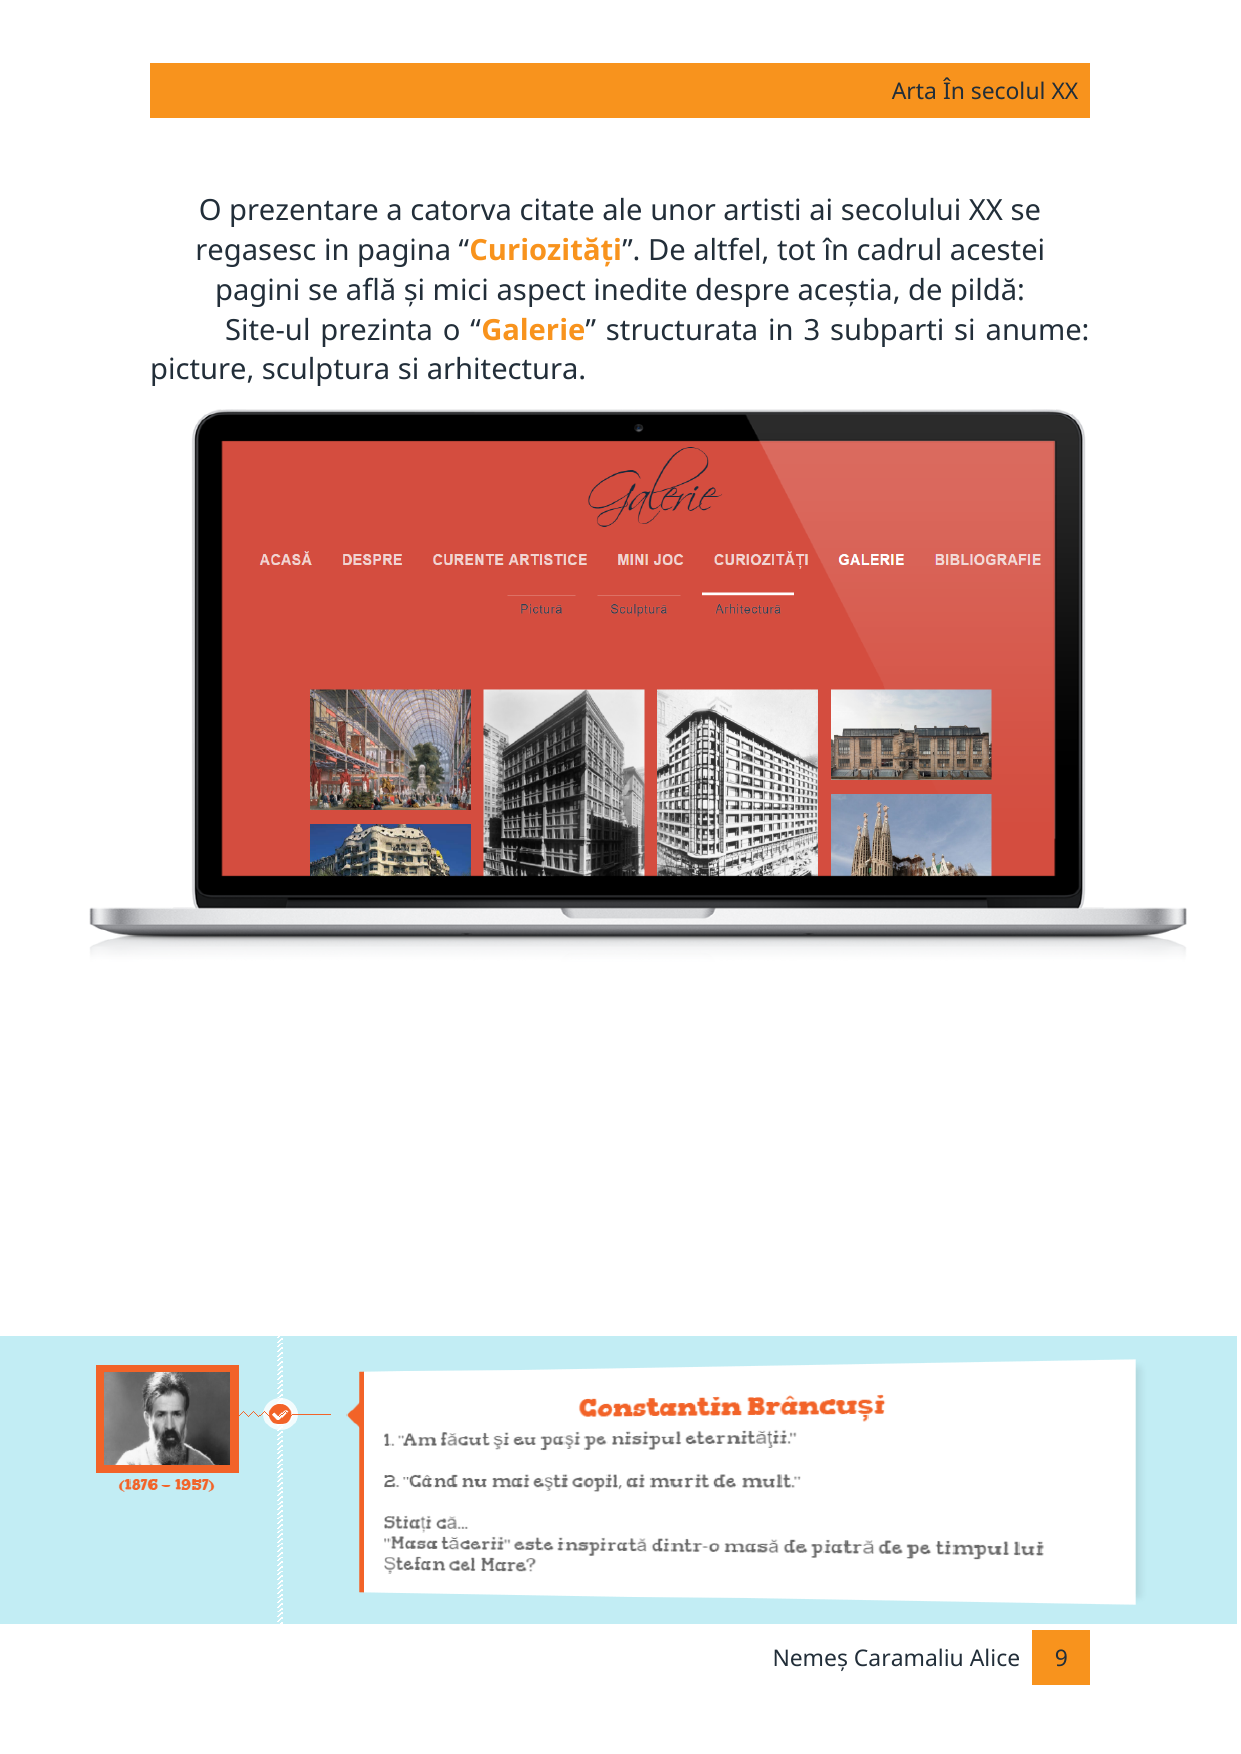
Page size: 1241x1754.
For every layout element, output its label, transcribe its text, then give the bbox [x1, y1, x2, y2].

text Site-ul prezinta o “Galerie” structurata in 3 subparti si anume: picture, sculptura si arhitectura. [150, 309, 1090, 388]
text O prezentare a catorva citate ale unor artisti ai secolului XX se regasesc in pagina “Curiozități”. De altfel, tot în cadrul acestei pagini se află și mici aspect inedite despre aceștia, de pildă: [150, 190, 1090, 309]
picture [0, 1336, 1237, 1624]
picture [64, 390, 1212, 964]
